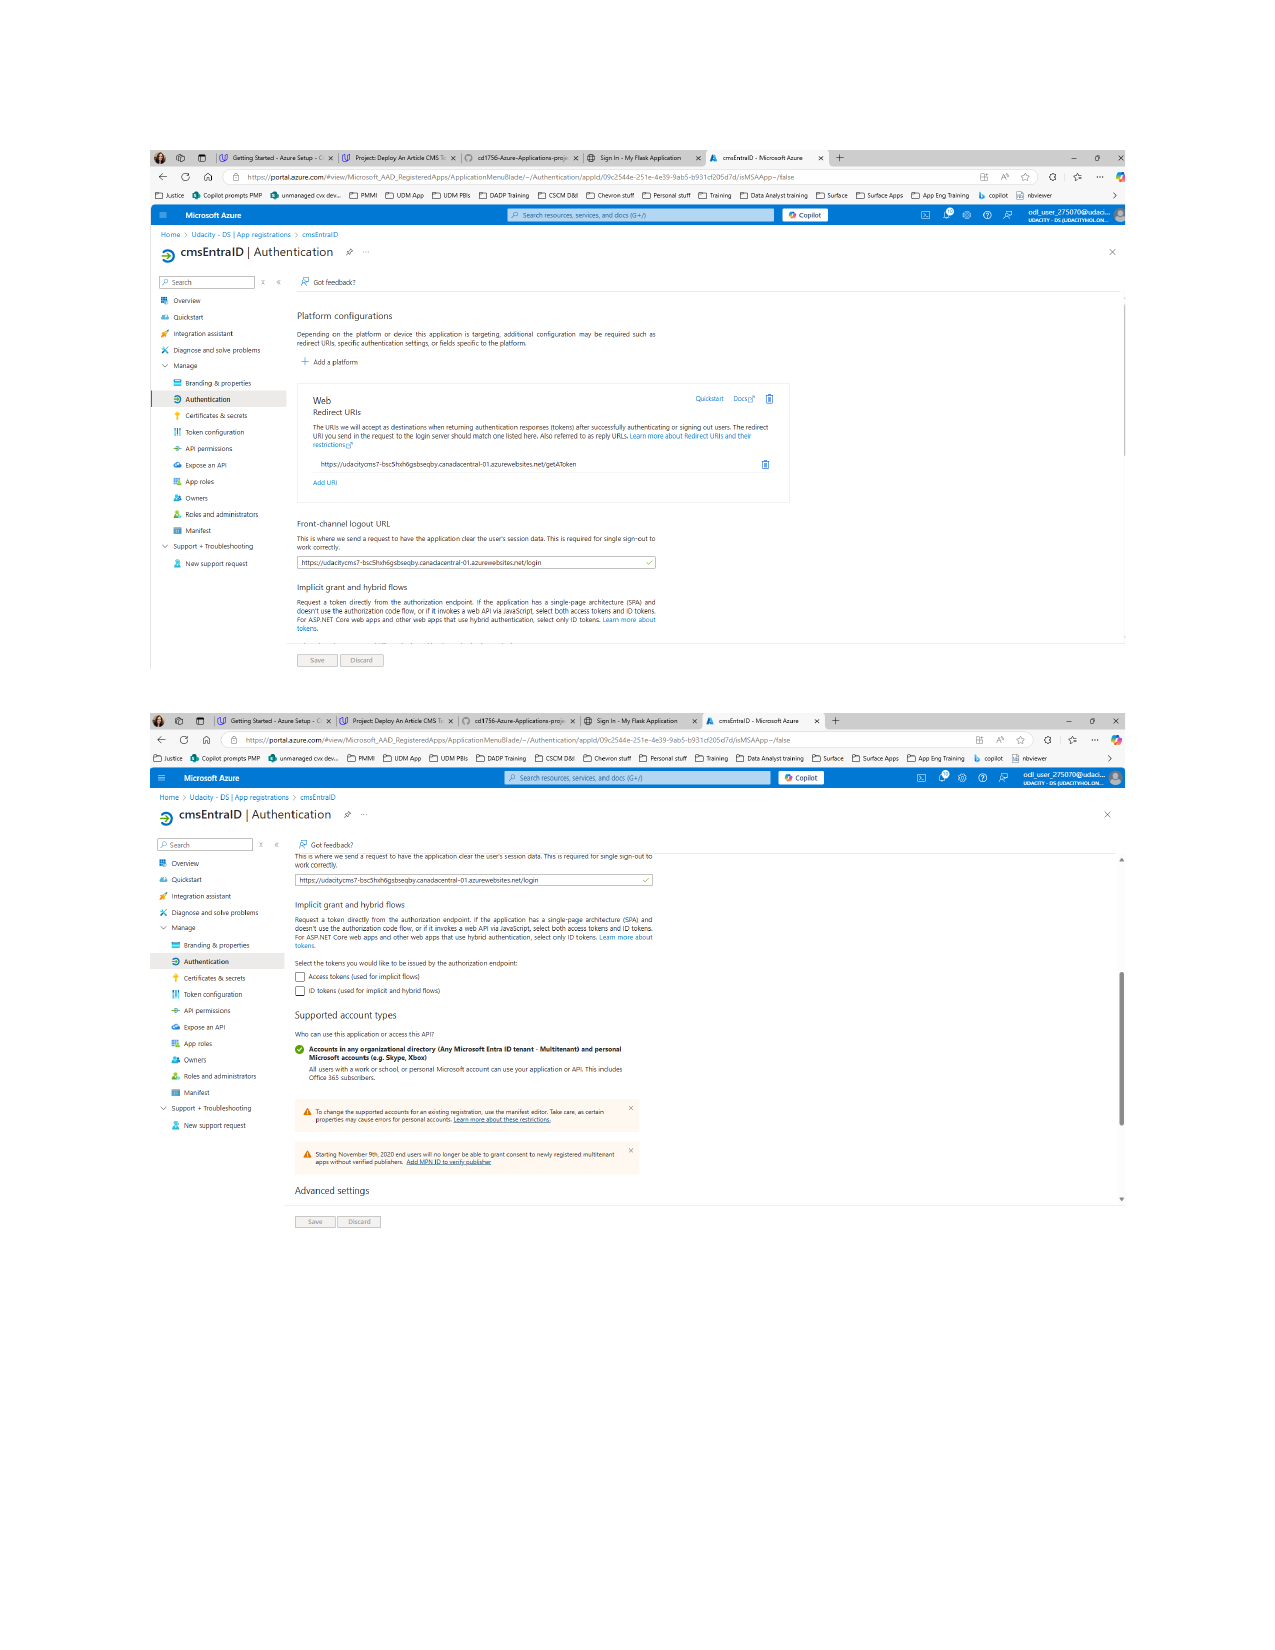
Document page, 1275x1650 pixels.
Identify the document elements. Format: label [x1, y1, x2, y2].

picture [150, 150, 1125, 669]
picture [150, 713, 1125, 1236]
